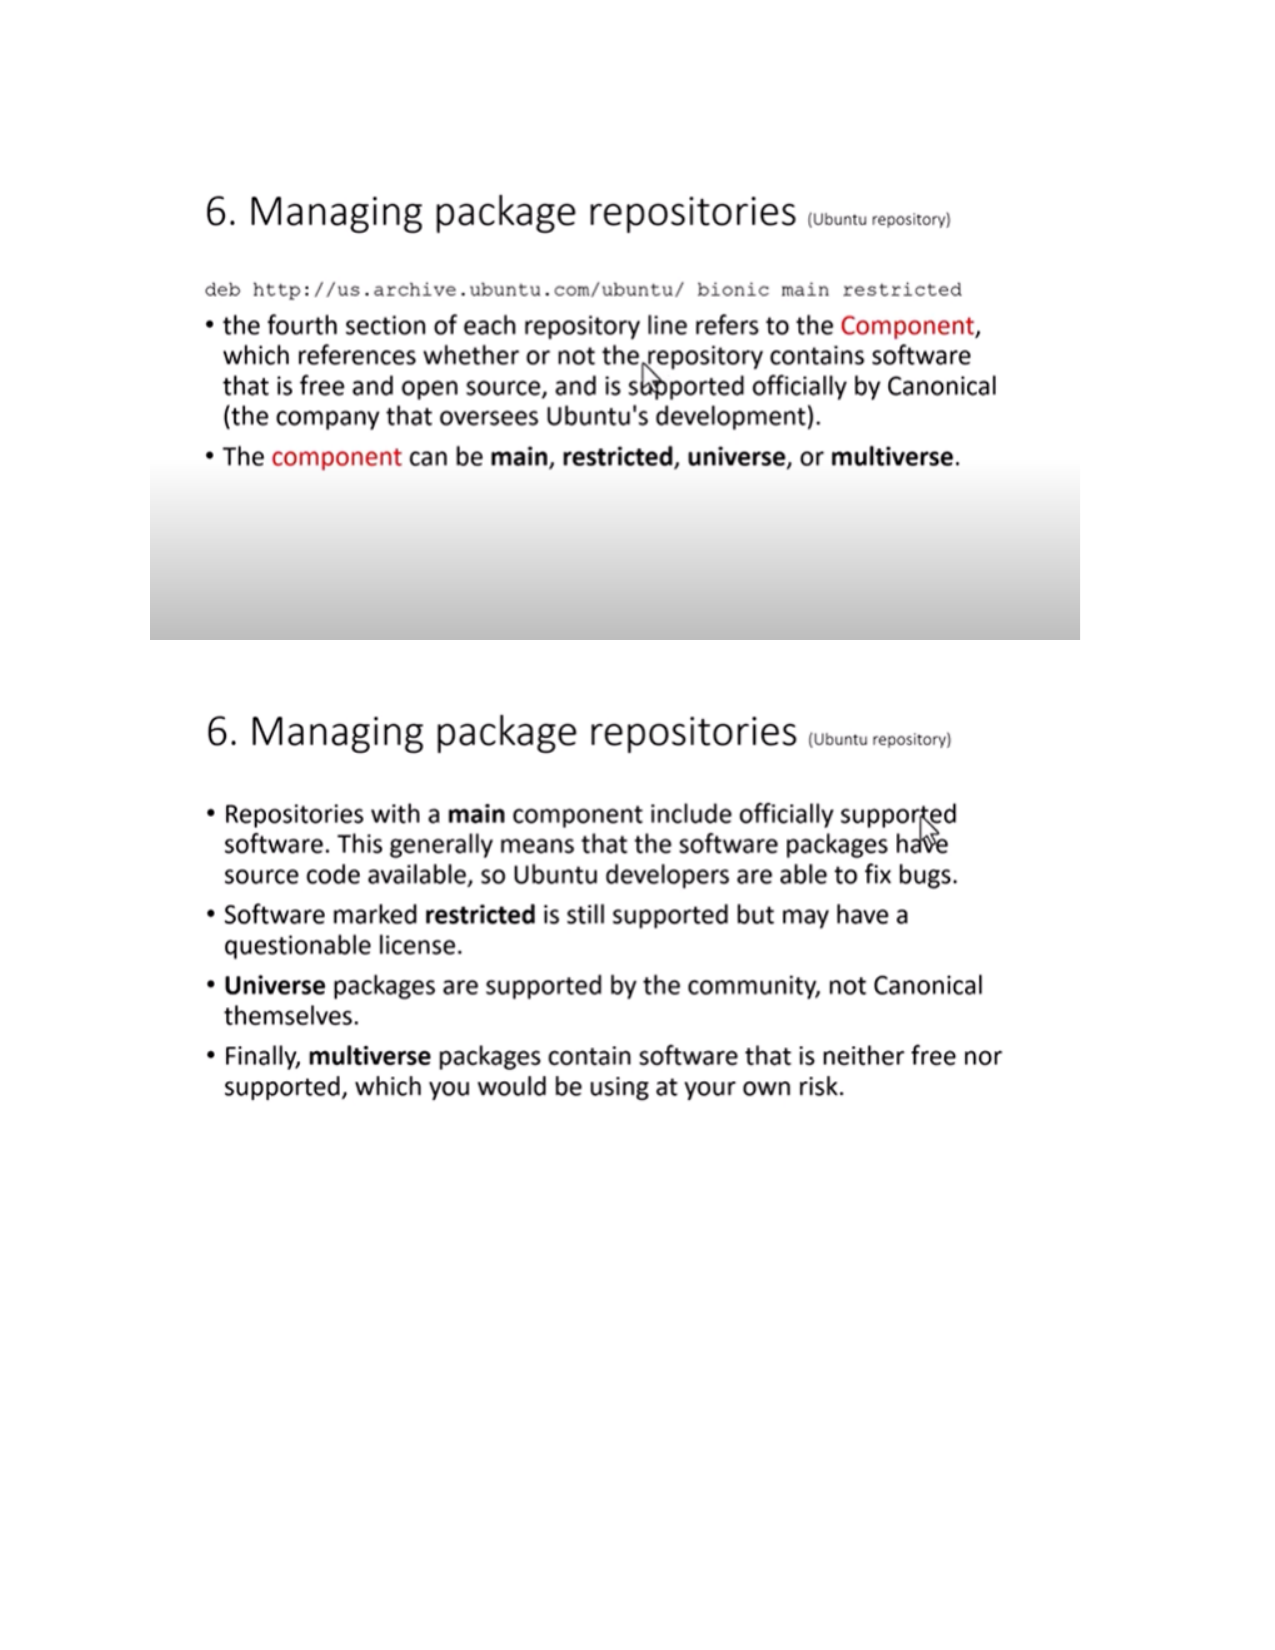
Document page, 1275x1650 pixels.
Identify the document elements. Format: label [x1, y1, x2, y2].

picture [150, 665, 1084, 1159]
picture [150, 150, 1080, 640]
